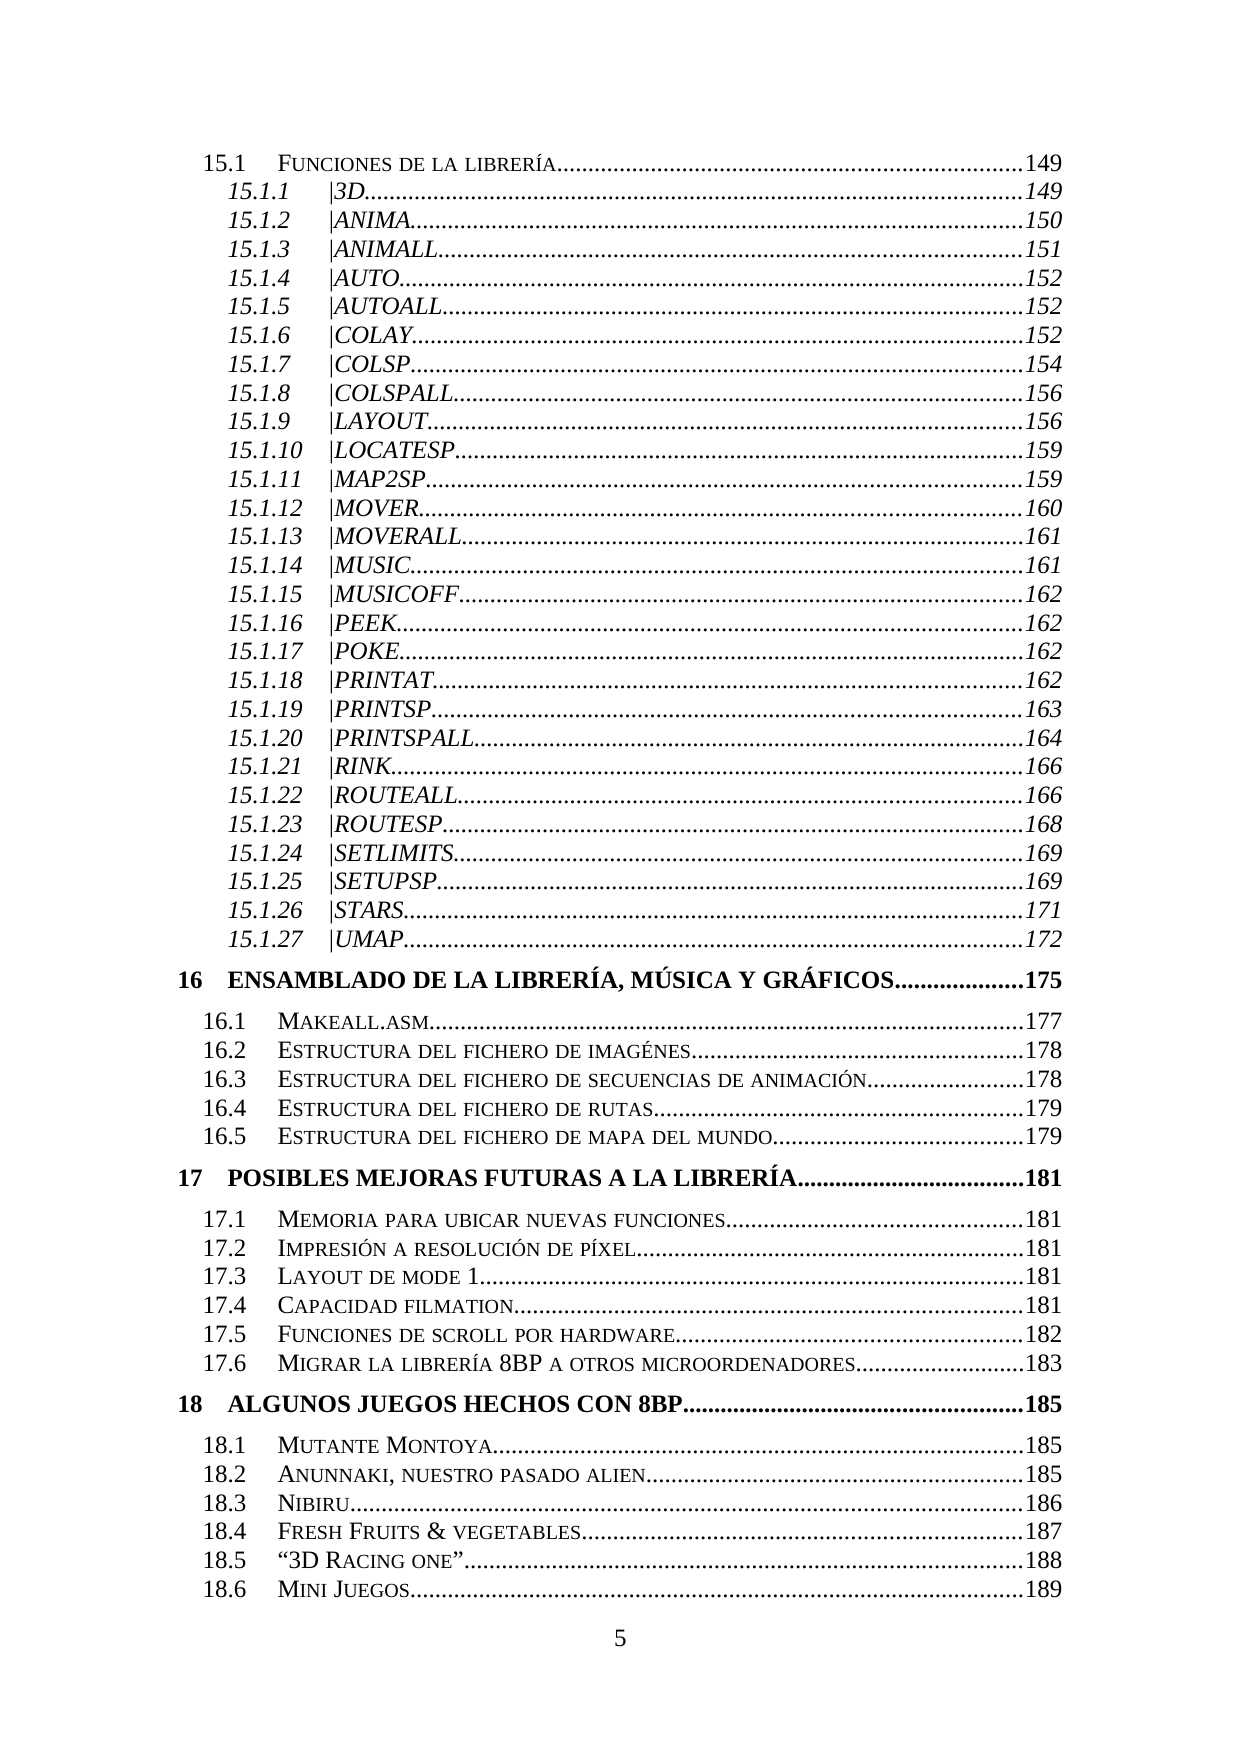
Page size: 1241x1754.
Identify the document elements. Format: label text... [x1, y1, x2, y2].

text 15.1.23 |ROUTESP 168 [227, 809, 1063, 838]
text 15.1.13 |MOVERALL 161 [227, 521, 1063, 550]
text 15.1.12 |MOVER 160 [227, 493, 1063, 521]
text 16 Ensamblado de la librería, música y gráficos 175 [177, 965, 1063, 994]
text 17.2 Impresión a resolución de píxel 181 [202, 1233, 1063, 1261]
text 18.1 Mutante Montoya 185 [202, 1430, 1063, 1459]
text 15.1.3 |ANIMALL 151 [227, 234, 1063, 263]
text 15.1.17 |POKE 162 [227, 636, 1063, 665]
text 17.1 Memoria para ubicar nuevas funciones 181 [202, 1204, 1063, 1233]
text 15.1.19 |PRINTSP 163 [227, 694, 1063, 723]
text 16.3 Estructura del fichero de secuencias de animación 178 [202, 1064, 1063, 1093]
text 18.6 Mini Juegos 189 [202, 1574, 1063, 1603]
text 15.1.18 |PRINTAT 162 [227, 665, 1063, 694]
text 18.5 “3D Racing one” 188 [202, 1545, 1063, 1574]
text 16.1 Makeall.asm 177 [202, 1006, 1063, 1035]
text 17.5 Funciones de scroll por hardware 182 [202, 1319, 1063, 1348]
text 15.1.9 |LAYOUT 156 [227, 406, 1063, 435]
text 18.3 Nibiru 186 [202, 1488, 1063, 1516]
text 15.1.1 |3D 149 [227, 176, 1063, 205]
text 18.2 Anunnaki, nuestro pasado alien 185 [202, 1459, 1063, 1488]
text 17.6 Migrar la librería 8BP a otros microordenadores 183 [202, 1348, 1063, 1376]
text 15.1.24 |SETLIMITS 169 [227, 838, 1063, 866]
text 15.1.26 |STARS 171 [227, 895, 1063, 924]
text 17.3 Layout de mode 1 181 [202, 1261, 1063, 1290]
text 15.1.4 |AUTO 152 [227, 263, 1063, 291]
text 15.1.5 |AUTOALL 152 [227, 291, 1063, 320]
text 15.1.8 |COLSPALL 156 [227, 378, 1063, 406]
text 15.1.25 |SETUPSP 169 [227, 866, 1063, 895]
text 16.2 Estructura del fichero de imagénes 178 [202, 1035, 1063, 1064]
text 15.1.21 |RINK 166 [227, 751, 1063, 780]
text 15.1.20 |PRINTSPALL 164 [227, 723, 1063, 751]
text 15.1.16 |PEEK 162 [227, 608, 1063, 636]
text 15.1.11 |MAP2SP 159 [227, 464, 1063, 493]
text 15.1.7 |COLSP 154 [227, 349, 1063, 378]
text 16.4 Estructura del fichero de rutas 179 [202, 1093, 1063, 1121]
text 17 Posibles mejoras futuras a la librería 181 [177, 1163, 1063, 1191]
text 15.1.27 |UMAP 172 [227, 924, 1063, 953]
text 15.1.10 |LOCATESP 159 [227, 435, 1063, 464]
text 17.4 Capacidad filmation 181 [202, 1290, 1063, 1319]
text 16.5 Estructura del fichero de mapa del mundo 179 [202, 1121, 1063, 1150]
text 15.1.6 |COLAY 152 [227, 320, 1063, 349]
text 15.1.15 |MUSICOFF 162 [227, 579, 1063, 608]
text 15.1.14 |MUSIC 161 [227, 550, 1063, 579]
text 15.1 Funciones de la librería 149 [202, 148, 1063, 176]
text 15.1.2 |ANIMA 150 [227, 205, 1063, 234]
text 18.4 Fresh Fruits & vegetables 187 [202, 1516, 1063, 1545]
text 18 Algunos juegos hechos con 8BP 185 [177, 1389, 1063, 1418]
text 15.1.22 |ROUTEALL 166 [227, 780, 1063, 809]
